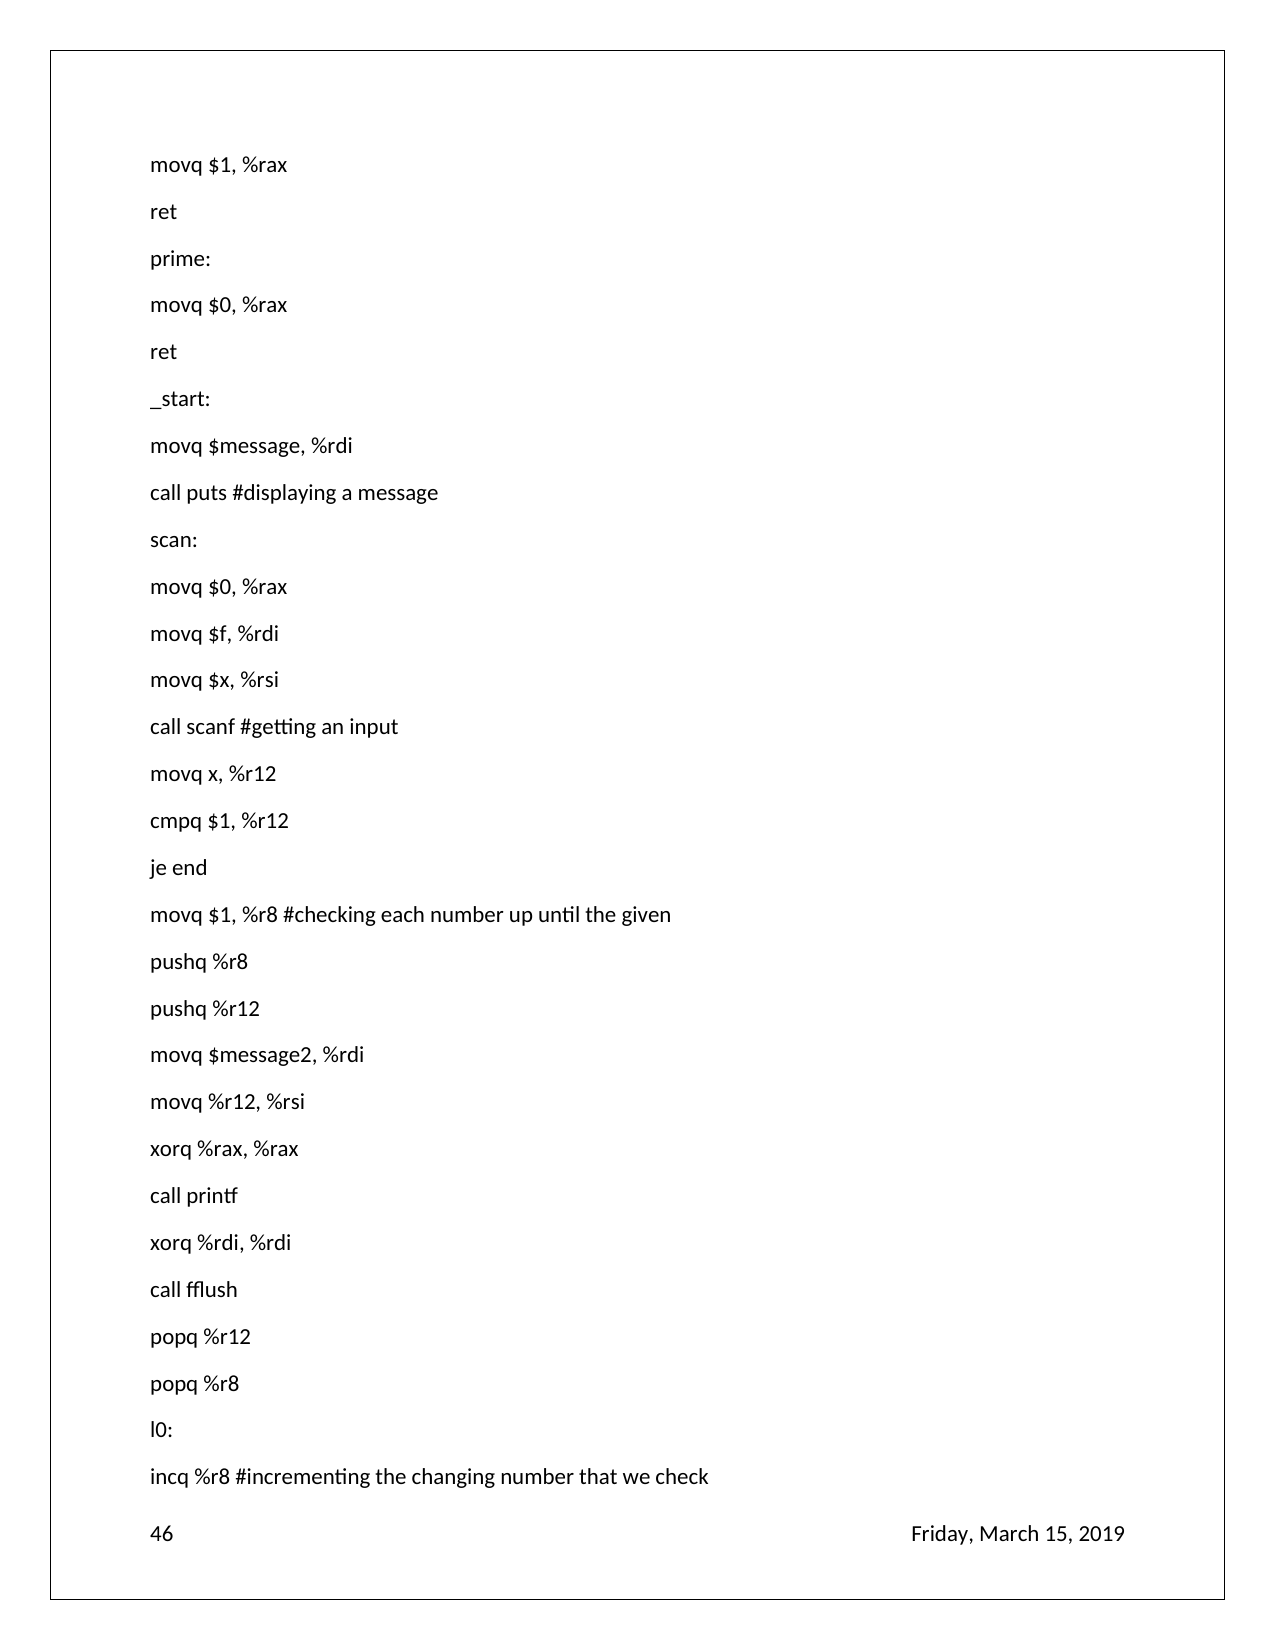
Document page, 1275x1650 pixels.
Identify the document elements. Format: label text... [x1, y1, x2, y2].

text xorq %rdi, %rdi [150, 1228, 1125, 1256]
text movq $message2, %rdi [150, 1041, 1125, 1069]
text movq $x, %rsi [150, 666, 1125, 694]
text movq $f, %rdi [150, 619, 1125, 647]
text pushq %r8 [150, 947, 1125, 975]
text popq %r8 [150, 1369, 1125, 1397]
text je end [150, 853, 1125, 881]
text ret [150, 197, 1125, 225]
text movq %r12, %rsi [150, 1087, 1125, 1116]
text scan: [150, 525, 1125, 553]
text prime: [150, 244, 1125, 272]
text l0: [150, 1416, 1125, 1444]
text movq x, %r12 [150, 759, 1125, 787]
text movq $0, %rax [150, 572, 1125, 600]
text xorq %rax, %rax [150, 1134, 1125, 1162]
text call puts #displaying a message [150, 478, 1125, 506]
text call scanf #getting an input [150, 712, 1125, 741]
text cmpq $1, %r12 [150, 806, 1125, 834]
text pushq %r12 [150, 994, 1125, 1022]
text _start: [150, 384, 1125, 412]
text movq $0, %rax [150, 291, 1125, 319]
text call fflush [150, 1275, 1125, 1303]
text movq $1, %rax [150, 150, 1125, 178]
text movq $1, %r8 #checking each number up until the given [150, 900, 1125, 928]
text incq %r8 #incrementing the changing number that we check [150, 1462, 1125, 1491]
text movq $message, %rdi [150, 431, 1125, 459]
text call printf [150, 1181, 1125, 1209]
text ret [150, 337, 1125, 366]
text popq %r12 [150, 1322, 1125, 1350]
